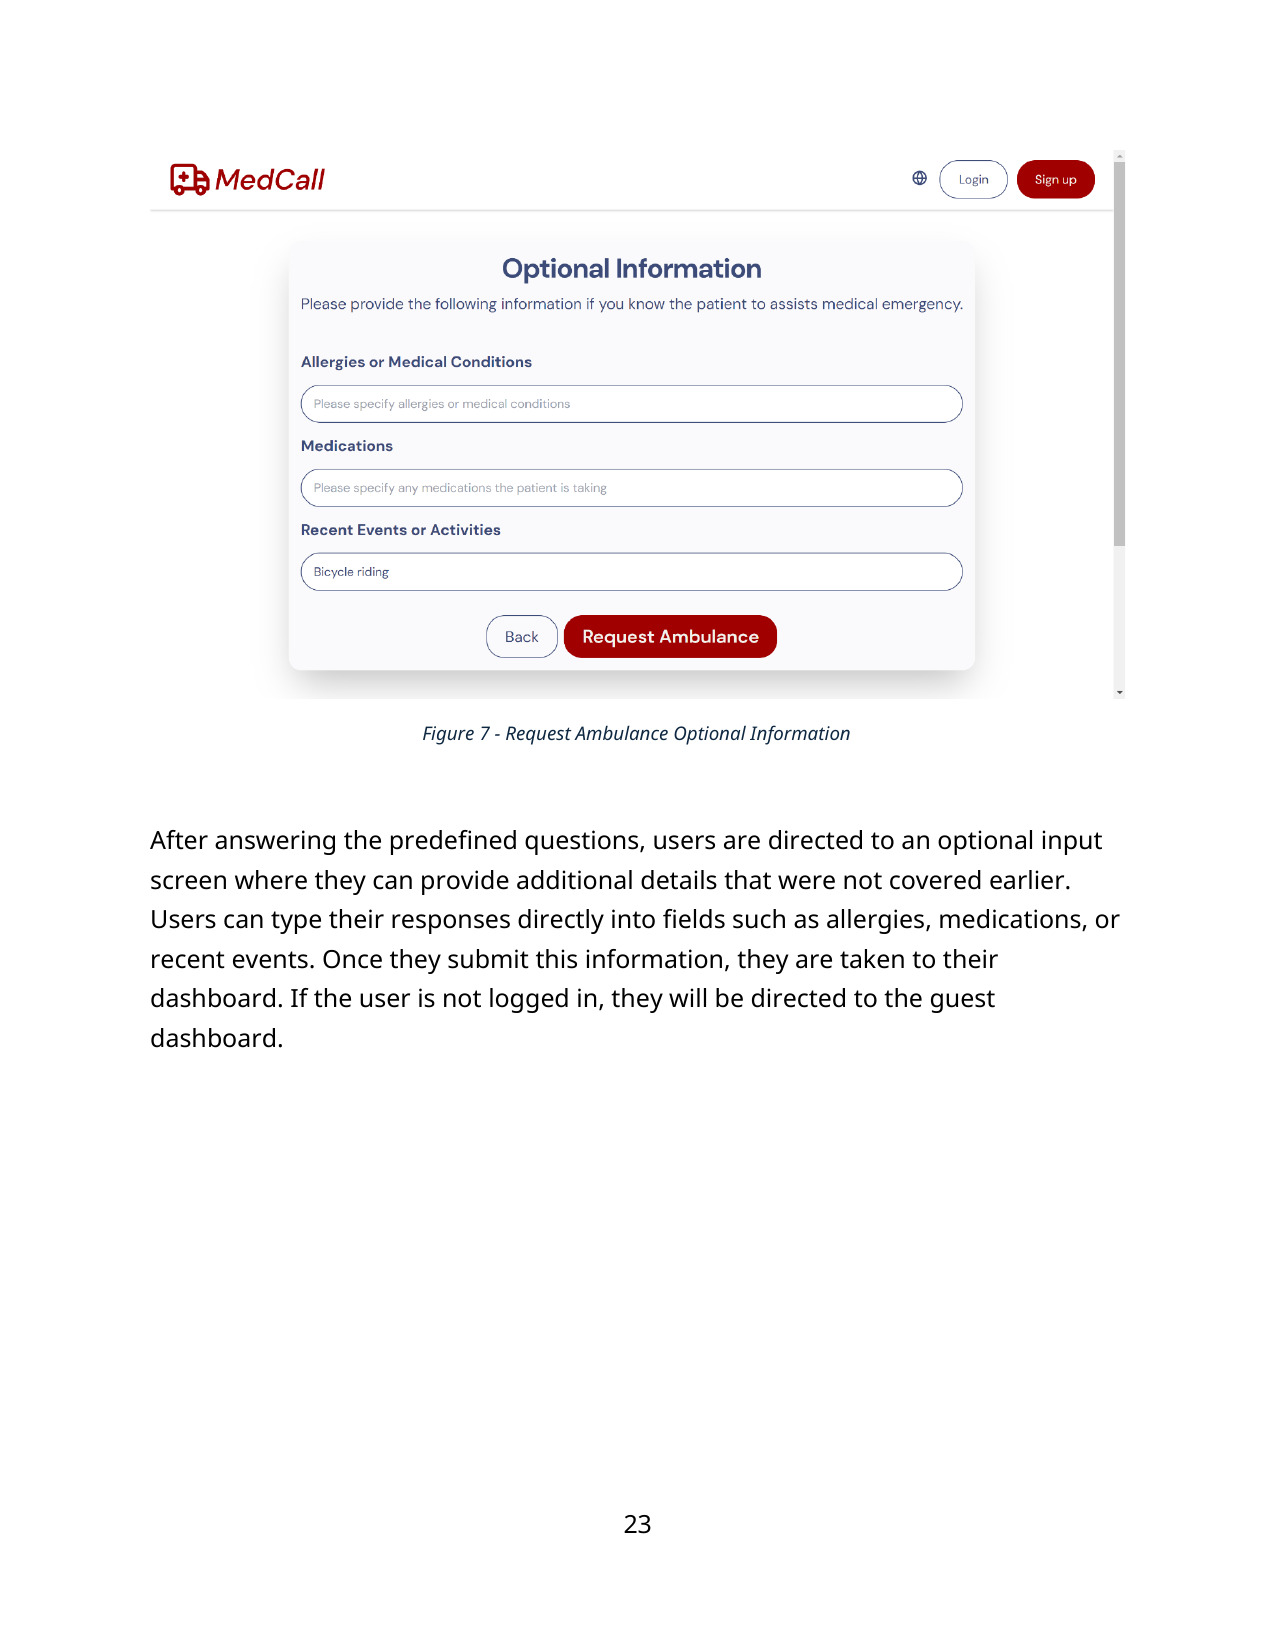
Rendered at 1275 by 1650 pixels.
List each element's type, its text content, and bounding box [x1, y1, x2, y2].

text After answering the predefined questions, users are directed to an optional input screen where they can provide additional details that were not covered earlier. Users can type their responses directly into fields such as allergies, medications, or recent events. Once they submit this information, they are taken to their dashboard. If the user is not logged in, they will be directed to the guest dashboard. [150, 823, 1125, 1054]
picture [150, 150, 1125, 699]
